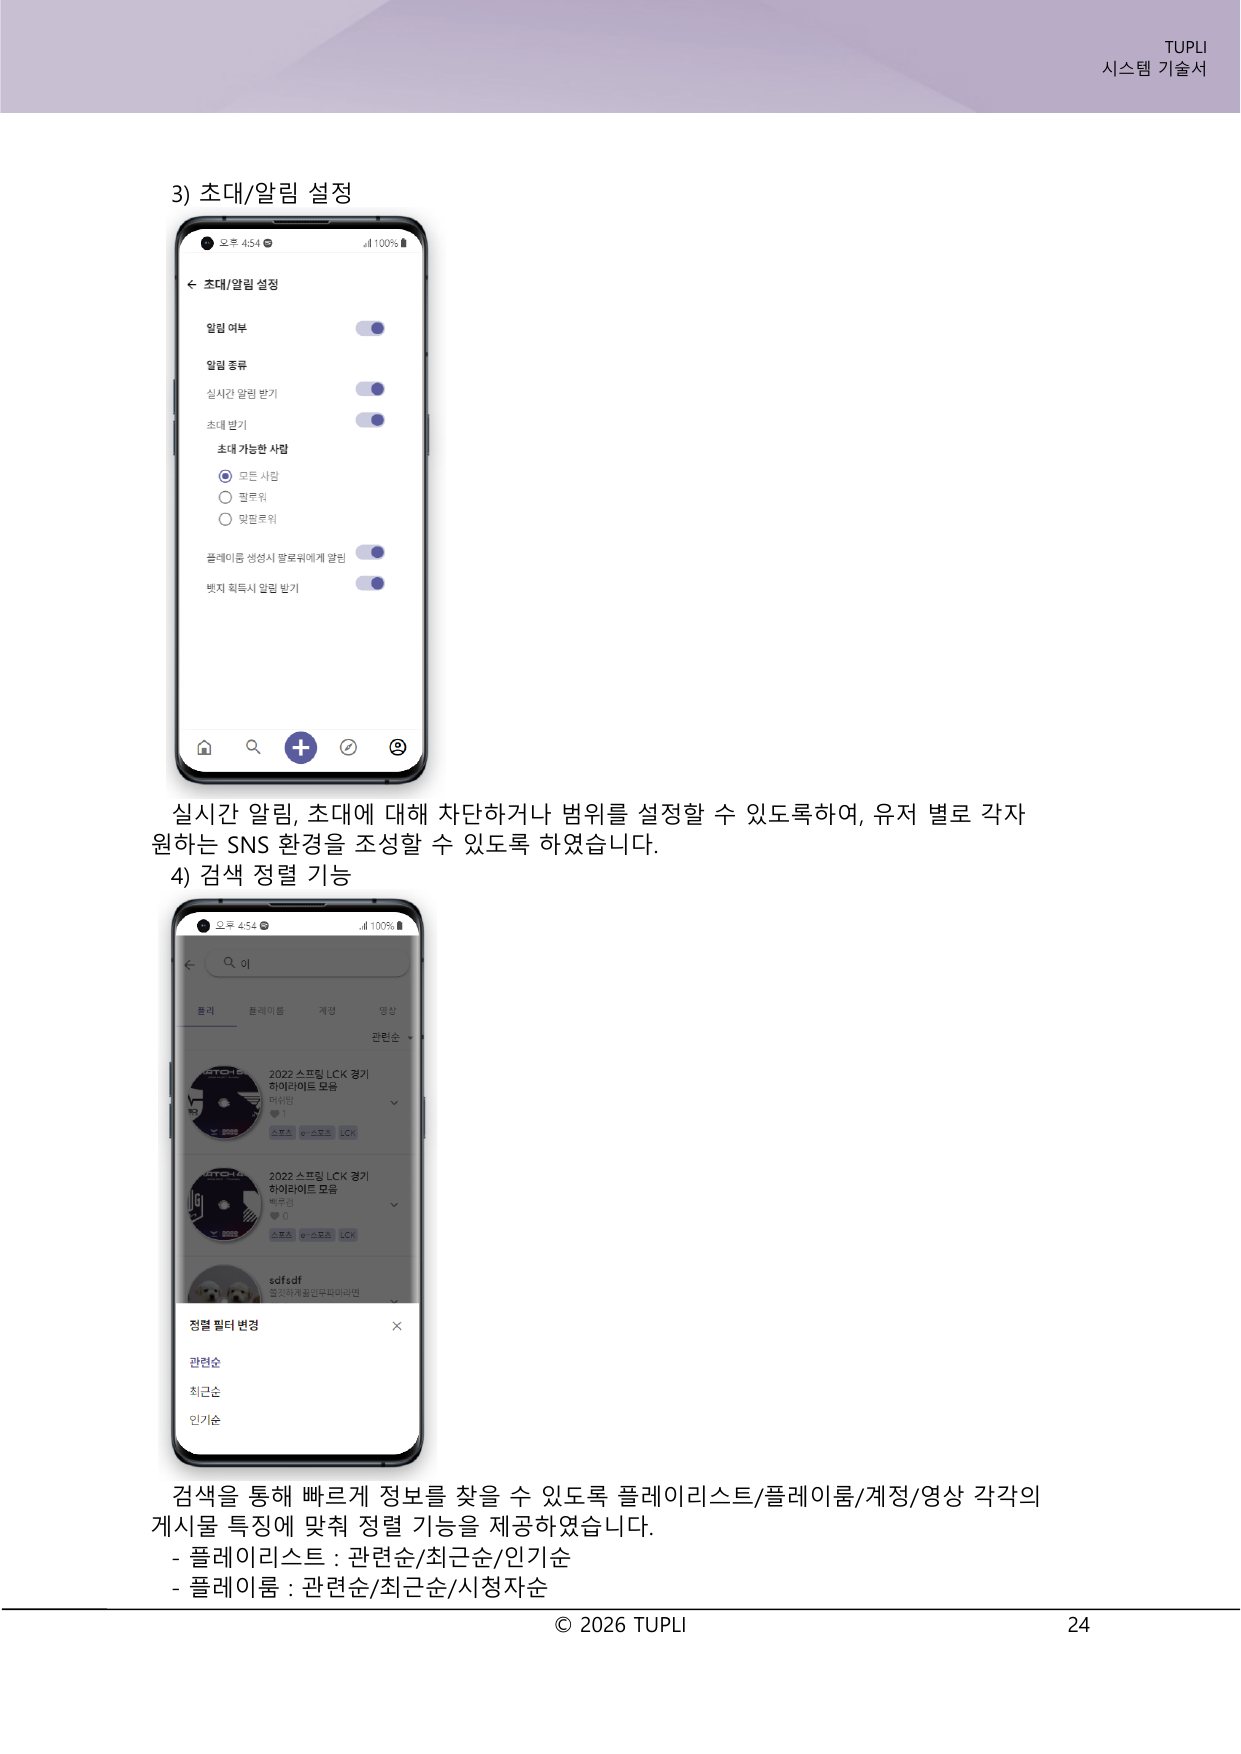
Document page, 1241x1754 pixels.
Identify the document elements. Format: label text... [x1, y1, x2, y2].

text - 플레이룸 : 관련순/최근순/시청자순 [150, 1572, 1090, 1602]
text 3) 초대/알림 설정 [150, 177, 1090, 208]
picture [166, 207, 447, 799]
text - 플레이리스트 : 관련순/최근순/인기순 [150, 1541, 1090, 1572]
picture [158, 889, 438, 1481]
text 검색을 통해 빠르게 정보를 찾을 수 있도록 플레이리스트/플레이룸/계정/영상 각각의 게시물 특징에 맞춰 정렬 기능을 제공하였습니다. [150, 1480, 1090, 1541]
text 실시간 알림, 초대에 대해 차단하거나 범위를 설정할 수 있도록하여, 유저 별로 각자 원하는 SNS 환경을 조성할 수 있도록 하였습니다. [150, 798, 1090, 859]
text 4) 검색 정렬 기능 [150, 859, 1090, 890]
